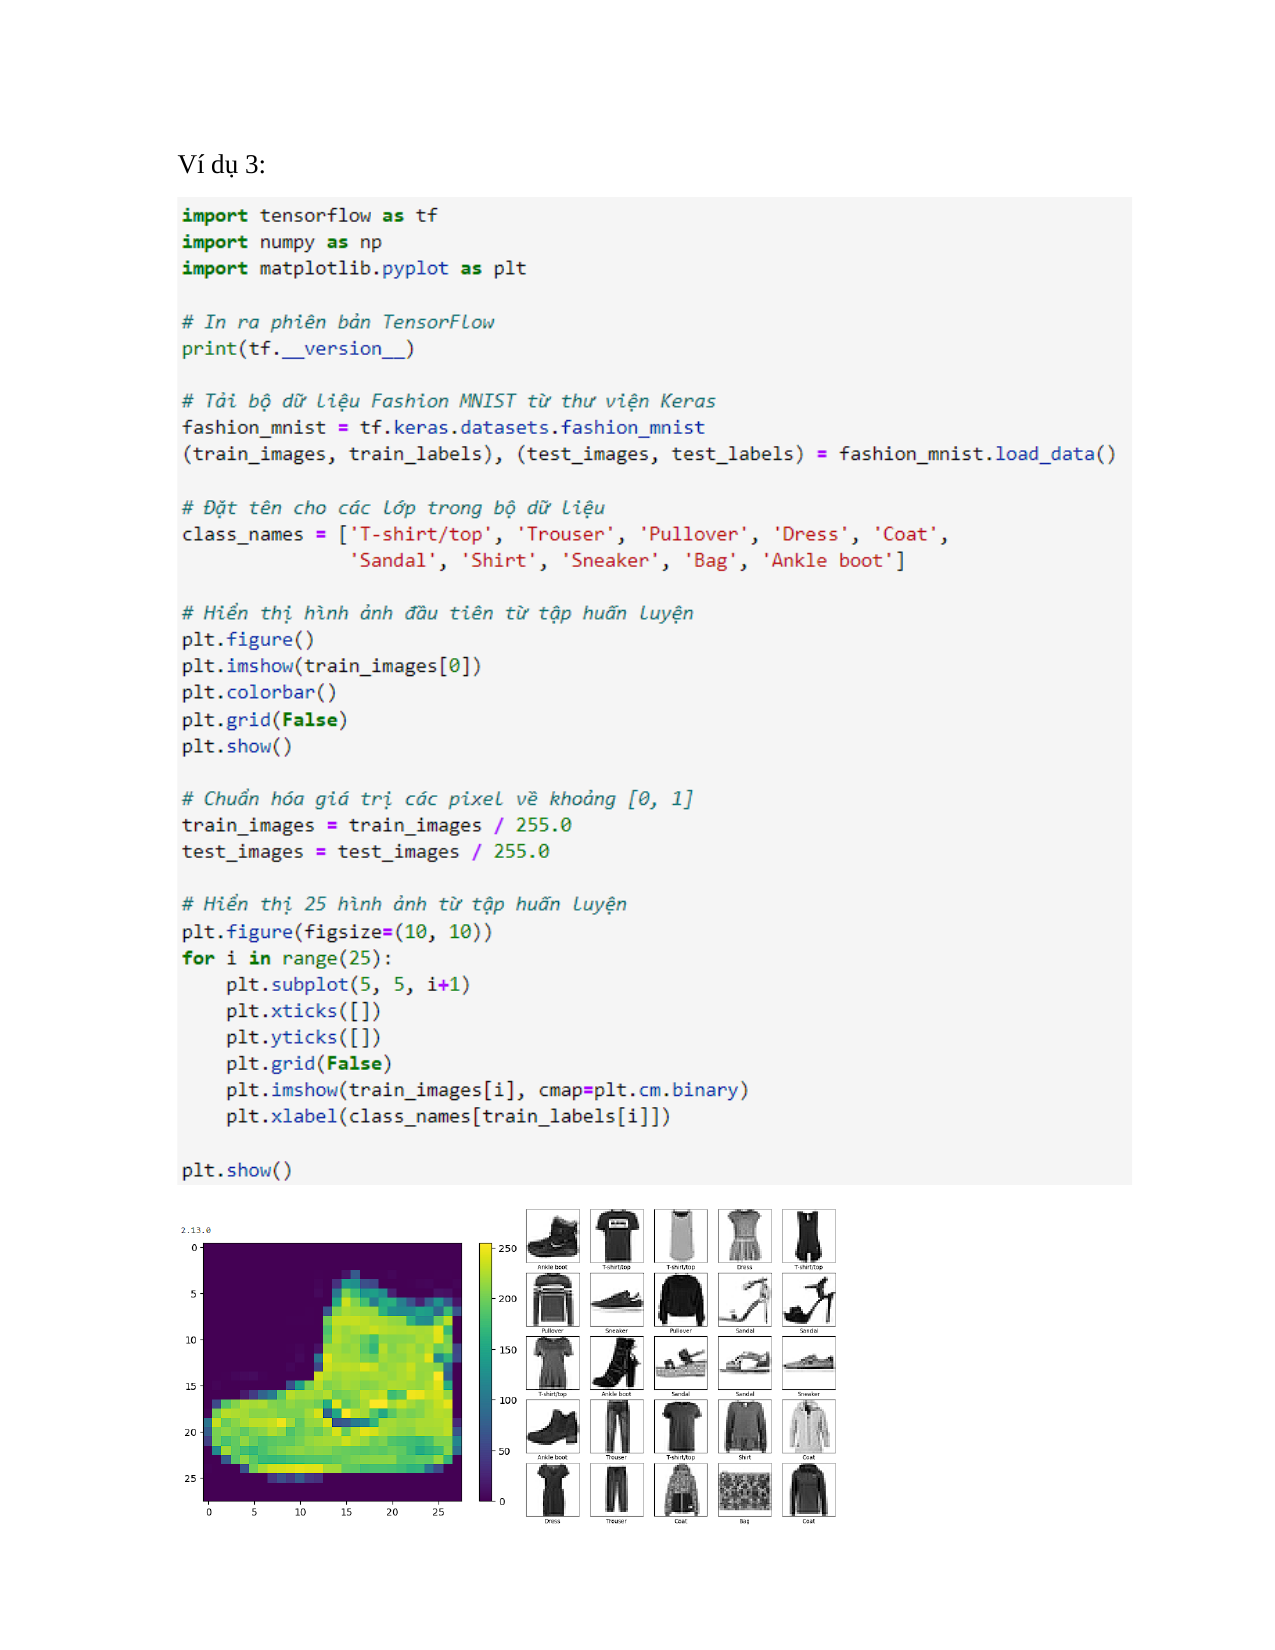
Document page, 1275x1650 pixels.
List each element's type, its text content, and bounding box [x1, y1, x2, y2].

picture [177, 197, 1133, 1185]
text Ví dụ 3: [177, 148, 1157, 179]
picture [177, 1203, 838, 1525]
